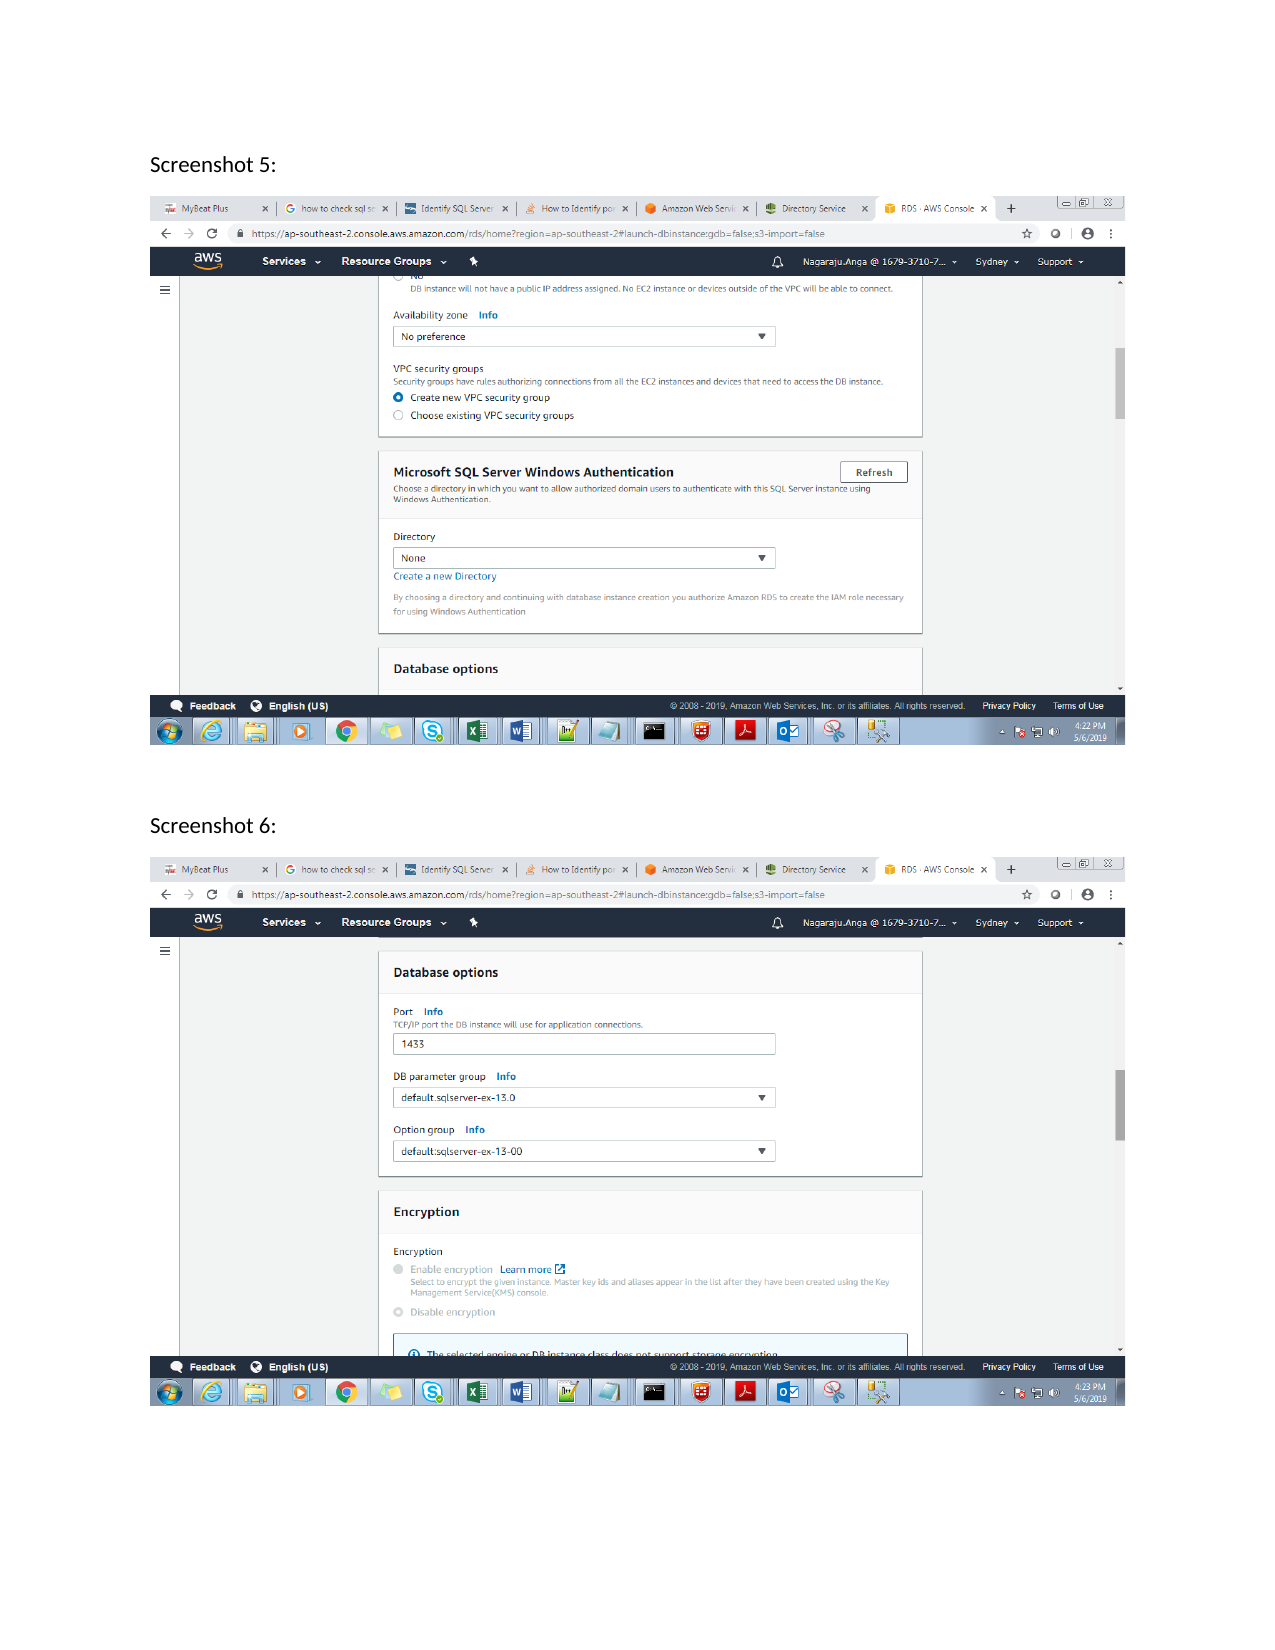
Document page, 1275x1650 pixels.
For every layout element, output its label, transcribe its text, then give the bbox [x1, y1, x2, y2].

picture [150, 857, 1125, 1406]
text Screenshot 5: [150, 150, 1125, 178]
picture [150, 196, 1125, 745]
text Screenshot 6: [150, 811, 1125, 839]
